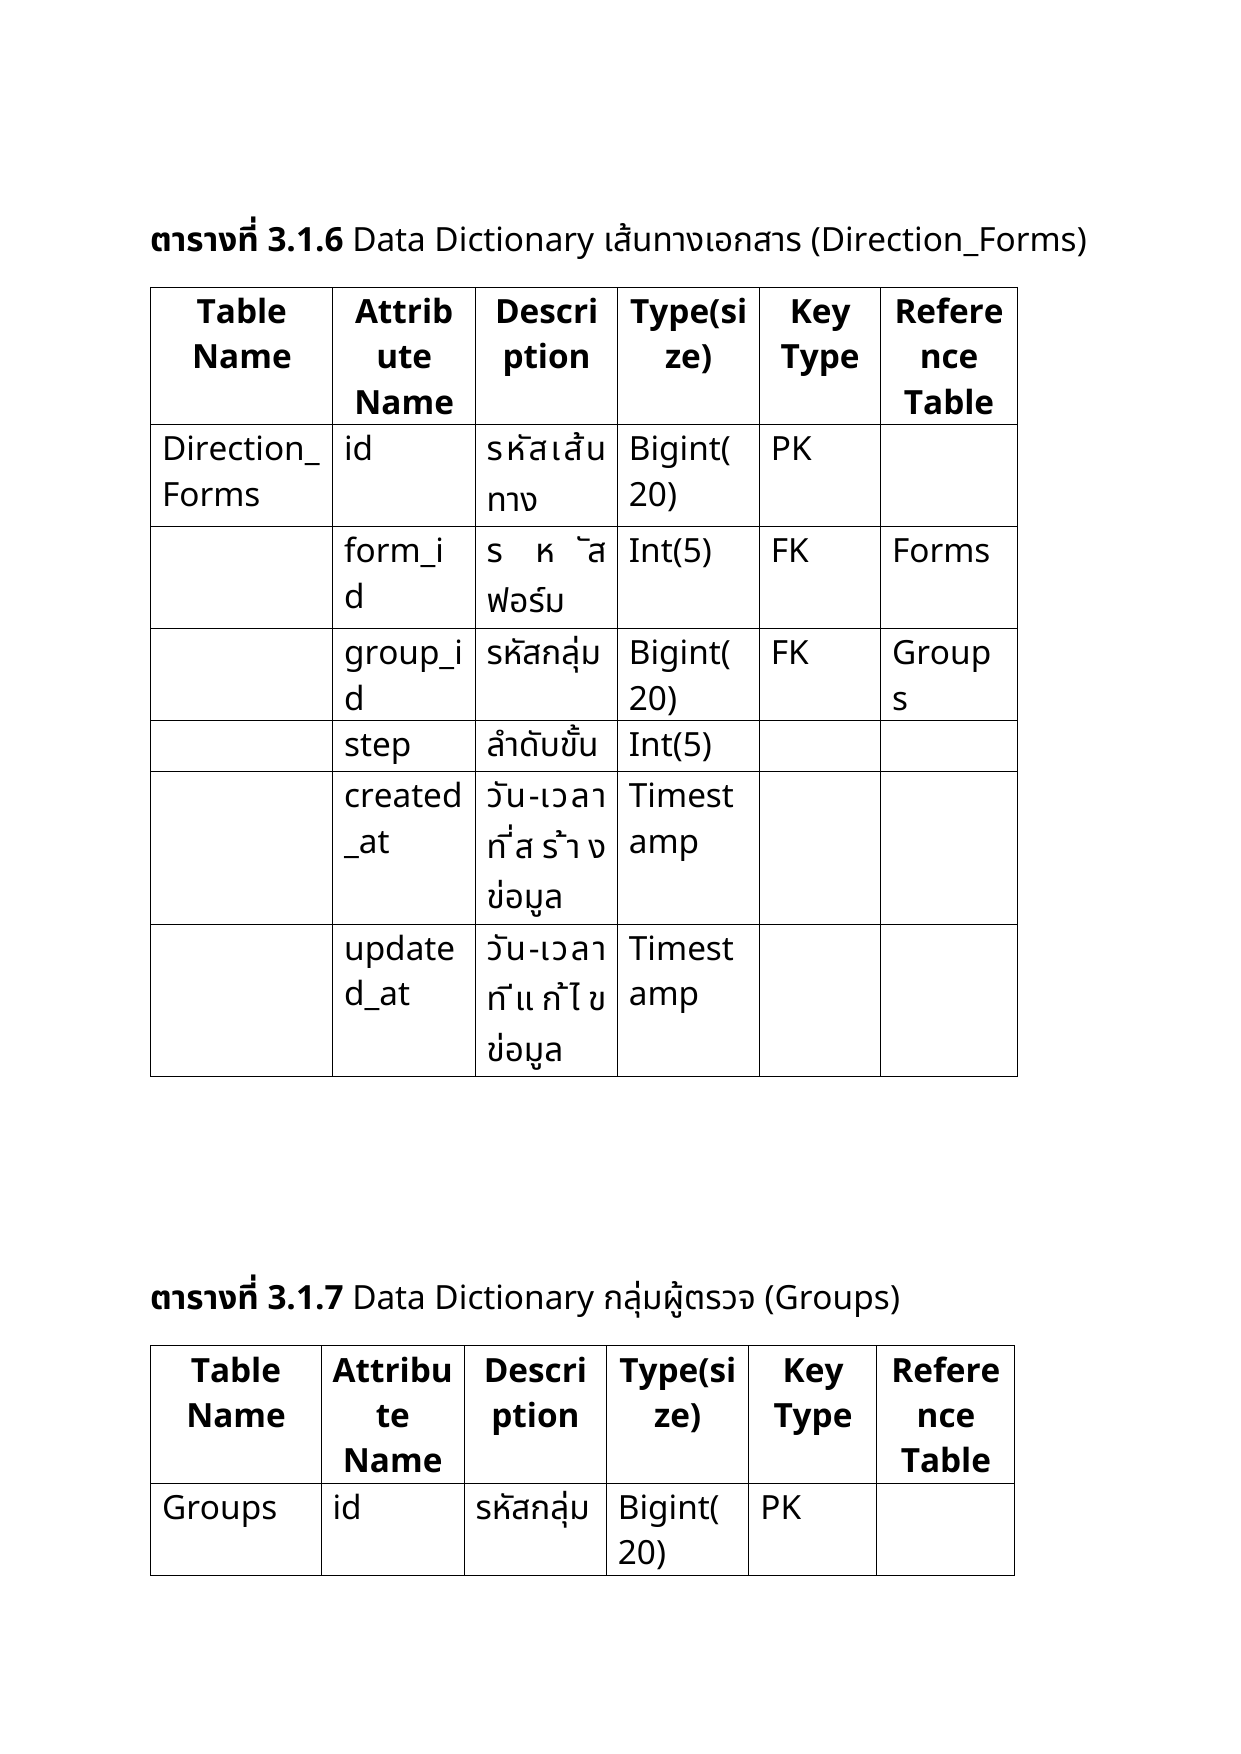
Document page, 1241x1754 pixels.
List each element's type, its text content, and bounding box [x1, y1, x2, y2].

table_cell [881, 425, 1017, 526]
table_cell รหัสกลุ่ม [465, 1484, 606, 1574]
table_cell [881, 772, 1017, 924]
table_cell [151, 527, 332, 628]
table_cell [151, 629, 332, 720]
table_cell step [333, 721, 475, 771]
table_header Reference Table [877, 1346, 1014, 1483]
table_header Type(size) [607, 1346, 748, 1483]
table_cell [760, 721, 880, 771]
table_header Description [465, 1346, 606, 1483]
table_cell Int(5) [618, 527, 759, 628]
table_cell [760, 772, 880, 924]
table_cell [151, 721, 332, 771]
table_cell [151, 772, 332, 924]
table_header Table Name [151, 288, 332, 424]
table_cell Direction_Forms [151, 425, 332, 526]
table_header Key Type [760, 288, 880, 424]
table_cell วัน-เวลาที่สร้างข่อมูล [476, 772, 617, 924]
table_header Type(size) [618, 288, 759, 424]
table_cell updated_at [333, 925, 475, 1076]
table_cell Timestamp [618, 925, 759, 1076]
table_cell ลำดับขั้น [476, 721, 617, 771]
table_cell Groups [151, 1484, 321, 1574]
table_cell [877, 1484, 1014, 1574]
table_cell id [322, 1484, 464, 1574]
table_cell รหัสกลุ่ม [476, 629, 617, 720]
table_cell Forms [881, 527, 1017, 628]
table_cell รหัสเส้นทาง [476, 425, 617, 526]
table_cell id [333, 425, 475, 526]
table_cell PK [760, 425, 880, 526]
table_header Attribute Name [333, 288, 475, 424]
table_cell [881, 721, 1017, 771]
table_header Key Type [749, 1346, 876, 1483]
table_cell FK [760, 629, 880, 720]
table_cell Timestamp [618, 772, 759, 924]
table_cell [151, 925, 332, 1076]
table_cell FK [760, 527, 880, 628]
table_header Reference Table [881, 288, 1017, 424]
table_header Attribute Name [322, 1346, 464, 1483]
table_cell PK [749, 1484, 876, 1574]
text ตารางที่ 3.1.7 Data Dictionary กลุ่มผู้ตรวจ (Groups) [150, 1274, 1090, 1325]
table_cell [760, 925, 880, 1076]
table_cell created_at [333, 772, 475, 924]
table_cell Bigint(20) [607, 1484, 748, 1574]
table_cell form_id [333, 527, 475, 628]
text ตารางที่ 3.1.6 Data Dictionary เส้นทางเอกสาร (Direction_Forms) [150, 216, 1090, 266]
table_header Description [476, 288, 617, 424]
table_cell วัน-เวลาทีแก้ไขข่อมูล [476, 925, 617, 1076]
table_header Table Name [151, 1346, 321, 1483]
table_cell [881, 925, 1017, 1076]
table_cell รหัสฟอร์ม [476, 527, 617, 628]
table_cell Groups [881, 629, 1017, 720]
table_cell group_id [333, 629, 475, 720]
table_cell Bigint(20) [618, 425, 759, 526]
table_cell Int(5) [618, 721, 759, 771]
table_cell Bigint(20) [618, 629, 759, 720]
